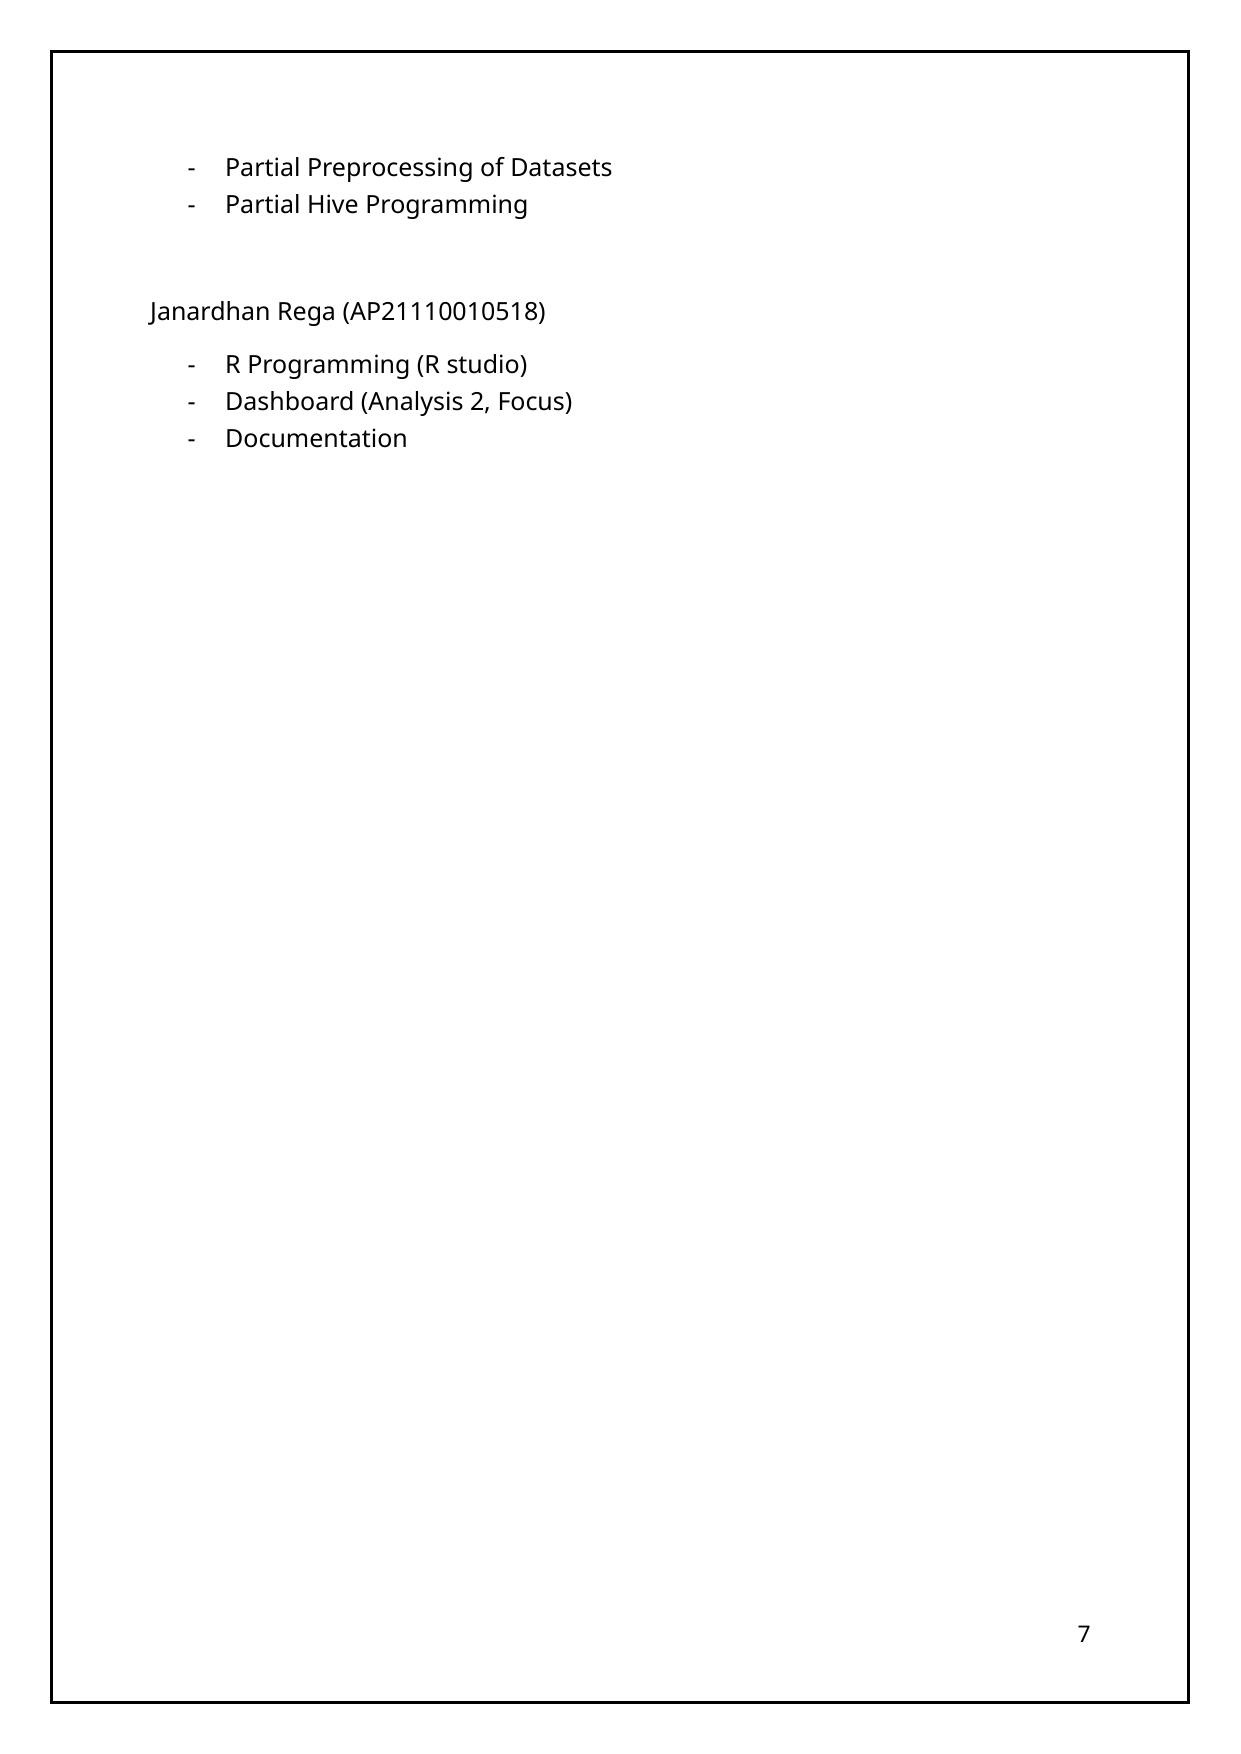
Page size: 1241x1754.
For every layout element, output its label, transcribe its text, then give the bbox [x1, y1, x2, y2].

text Janardhan Rega (AP21110010518) [150, 294, 1090, 328]
list Dashboard (Analysis 2, Focus) [187, 384, 1090, 418]
list R Programming (R studio) [187, 347, 1090, 381]
list Documentation [187, 421, 1090, 455]
list Partial Preprocessing of Datasets [187, 150, 1090, 184]
list Partial Hive Programming [187, 187, 1090, 221]
